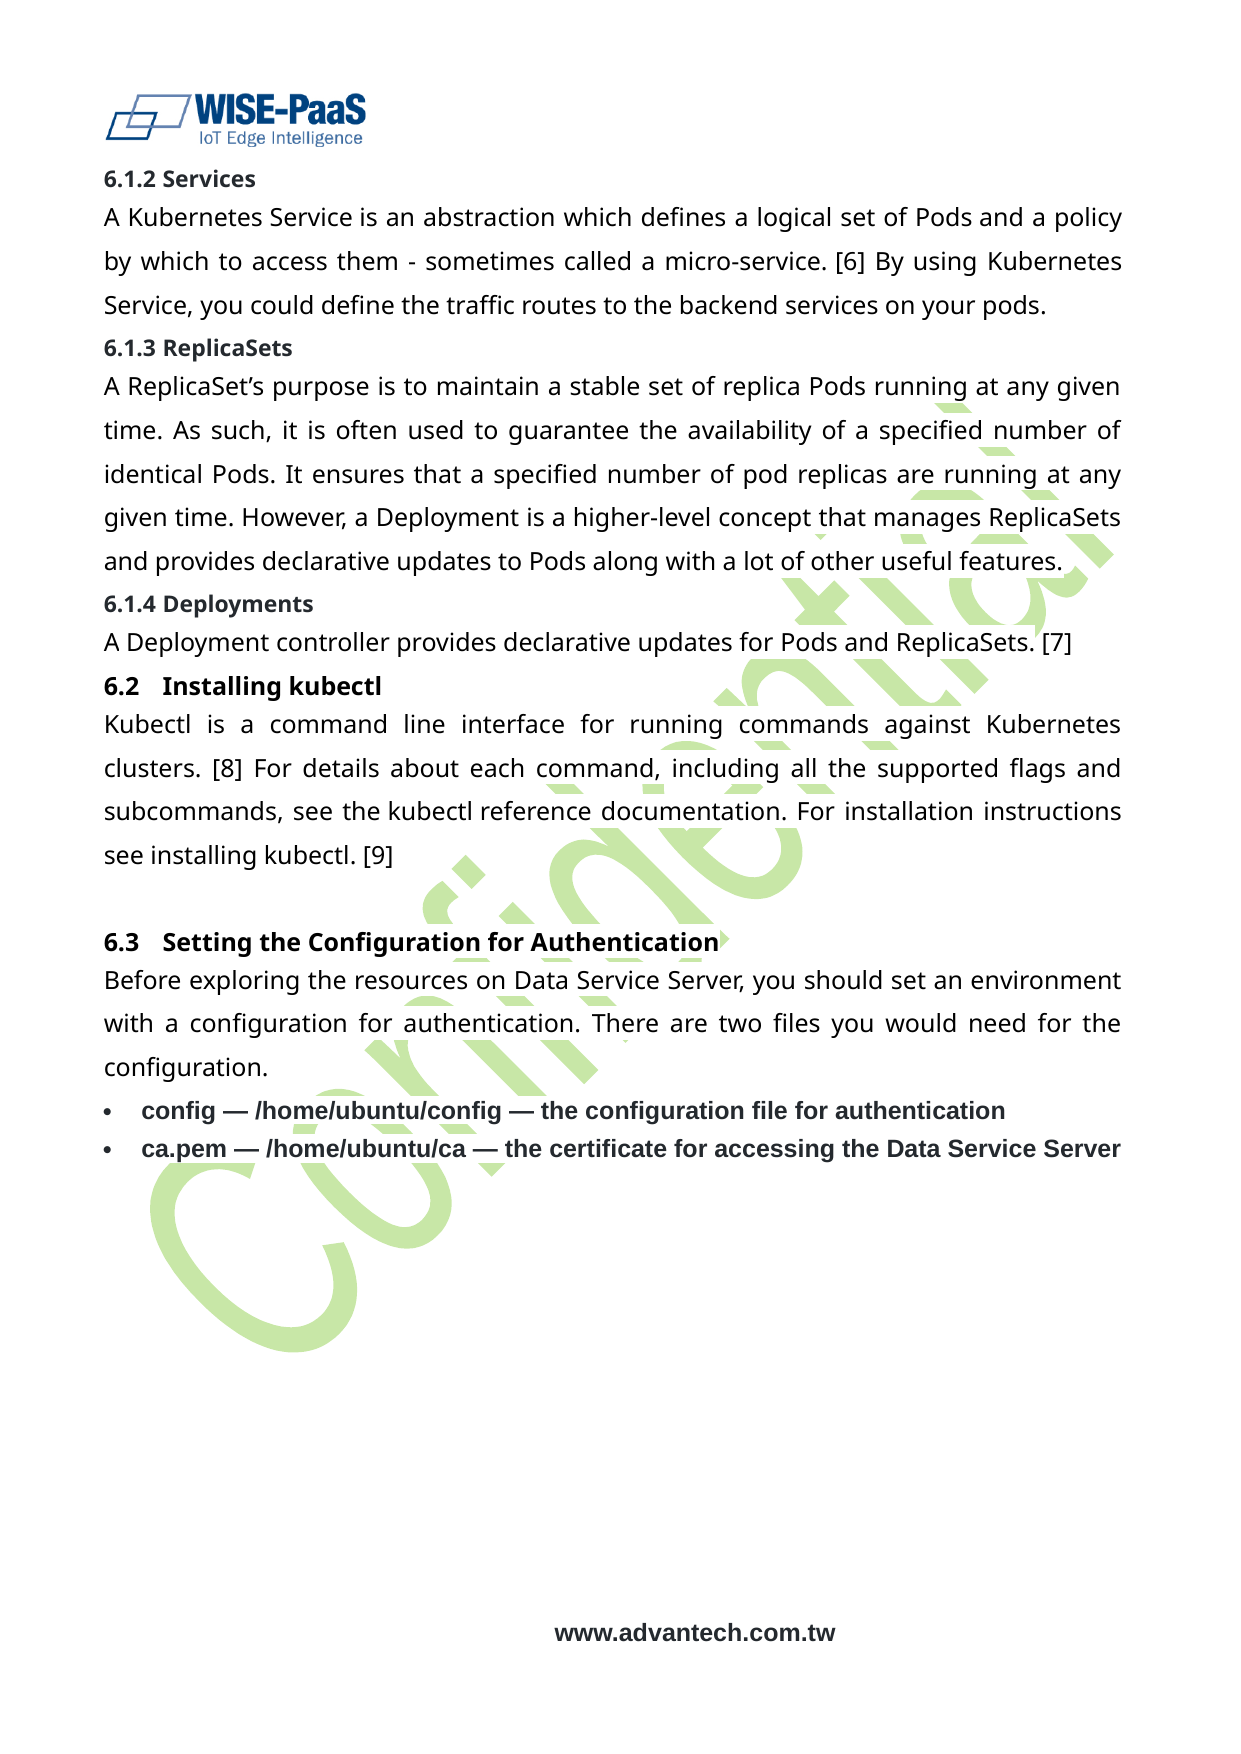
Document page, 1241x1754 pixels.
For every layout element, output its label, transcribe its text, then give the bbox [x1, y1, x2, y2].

text Setting the Configuration for Authentication [103, 922, 1122, 960]
text A ReplicaSet’s purpose is to maintain a stable set of replica Pods running at any given time. As such, it is often used to guarantee the availability of a specified number of identical Pods. It ensures that a specified number of pod replicas are running at any given time. However, a Deployment is a higher-level concept that manages ReplicaSets and provides declarative updates to Pods along with a lot of other useful features. [103, 427, 1122, 580]
text A Deployment controller provides declarative updates for Pods and ReplicaSets. [103, 623, 1122, 661]
text Services [103, 160, 1122, 198]
text A ReplicaSet’s purpose is to maintain a stable set of replica Pods running at any given time. As such, it is often used to guarantee the availability of a specified number of identical Pods. It ensures that a specified number of pod replicas are running at any given time. However, a Deployment is a higher-level concept that manages ReplicaSets and provides declarative updates to Pods along with a lot of other useful features. [103, 395, 1122, 426]
text Installing kubectl [103, 666, 1122, 704]
picture [103, 90, 371, 147]
text ca.pem — /home/ubuntu/ca — the certificate for accessing the Data Service Server [103, 1129, 1122, 1167]
text Before exploring the resources on Data Service Server, you should set an environment with a configuration for authentication. There are two files you would need for the configuration. [103, 960, 1122, 1086]
text Kubectl is a command line interface for running commands against Kubernetes clusters. For details about each command, including all the supported flags and subcommands, see the kubectl reference documentation. For installation instructions see installing kubectl. [103, 704, 1122, 874]
text Deployments [103, 585, 1122, 623]
text ReplicaSets [103, 329, 1122, 367]
text A Kubernetes Service is an abstraction which defines a logical set of Pods and a policy by which to access them - sometimes called a micro-service. By using Kubernetes Service, you could define the traffic routes to the backend services on your pods. [103, 198, 1122, 323]
text config — /home/ubuntu/config — the configuration file for authentication [103, 1091, 1122, 1129]
